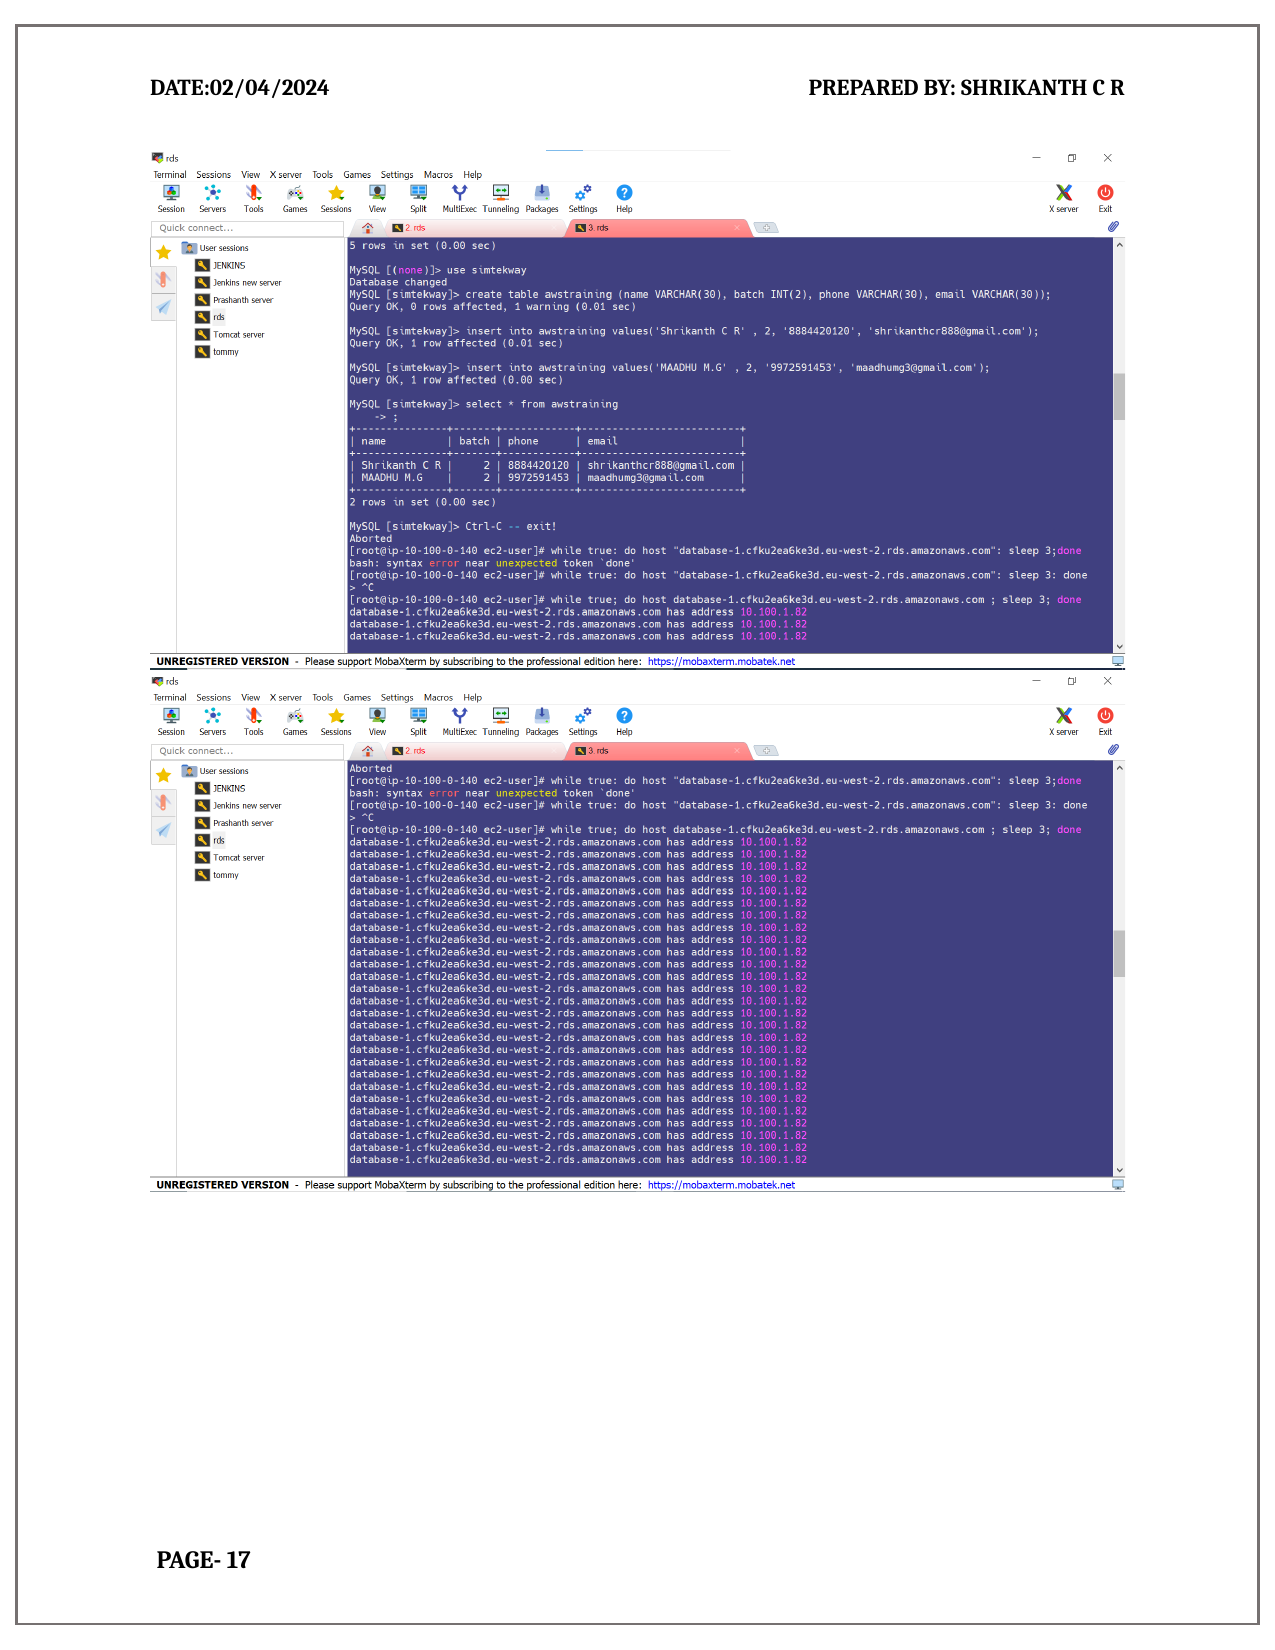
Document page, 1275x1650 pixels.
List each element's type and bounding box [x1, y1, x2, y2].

picture [150, 150, 1125, 670]
picture [150, 677, 1125, 1192]
